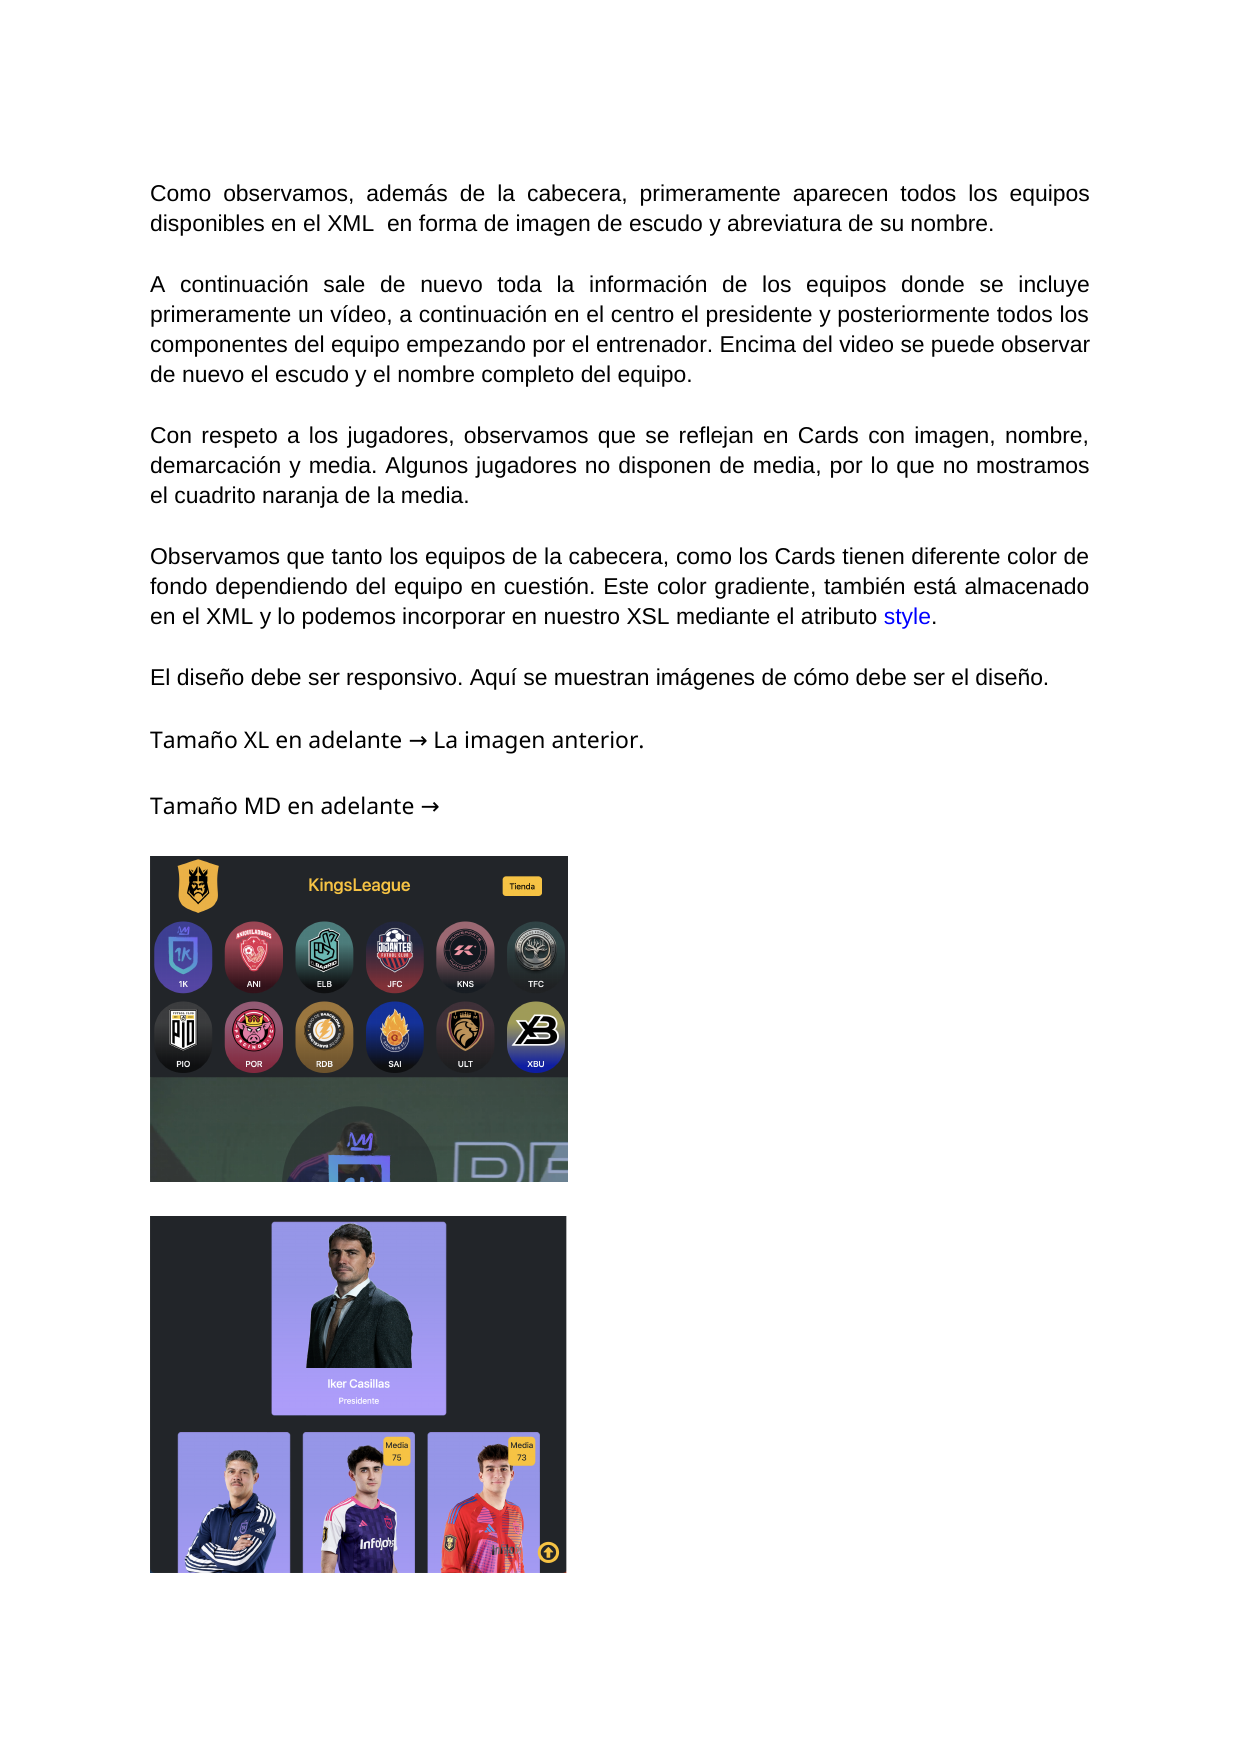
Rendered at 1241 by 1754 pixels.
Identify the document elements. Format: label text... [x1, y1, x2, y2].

text Observamos que tanto los equipos de la cabecera, como los Cards tienen diferente color de fondo dependiendo del equipo en cuestión. Este color gradiente, también está almacenado en el XML y lo podemos incorporar en nuestro XSL mediante el atributo style. [150, 543, 1090, 629]
picture [150, 856, 568, 1182]
text A continuación sale de nuevo toda la información de los equipos donde se incluye primeramente un vídeo, a continuación en el centro el presidente y posteriormente todos los componentes del equipo empezando por el entrenador. Encima del video se puede observar de nuevo el escudo y el nombre completo del equipo. [150, 271, 1090, 388]
text Como observamos, además de la cabecera, primeramente aparecen todos los equipos disponibles en el XML en forma de imagen de escudo y abreviatura de su nombre. [150, 180, 1090, 237]
picture [150, 1216, 567, 1573]
text Con respeto a los jugadores, observamos que se reflejan en Cards con imagen, nombre, demarcación y media. Algunos jugadores no disponen de media, por lo que no mostramos el cuadrito naranja de la media. [150, 422, 1090, 509]
text El diseño debe ser responsivo. Aquí se muestran imágenes de cómo debe ser el diseño. [150, 663, 1090, 690]
